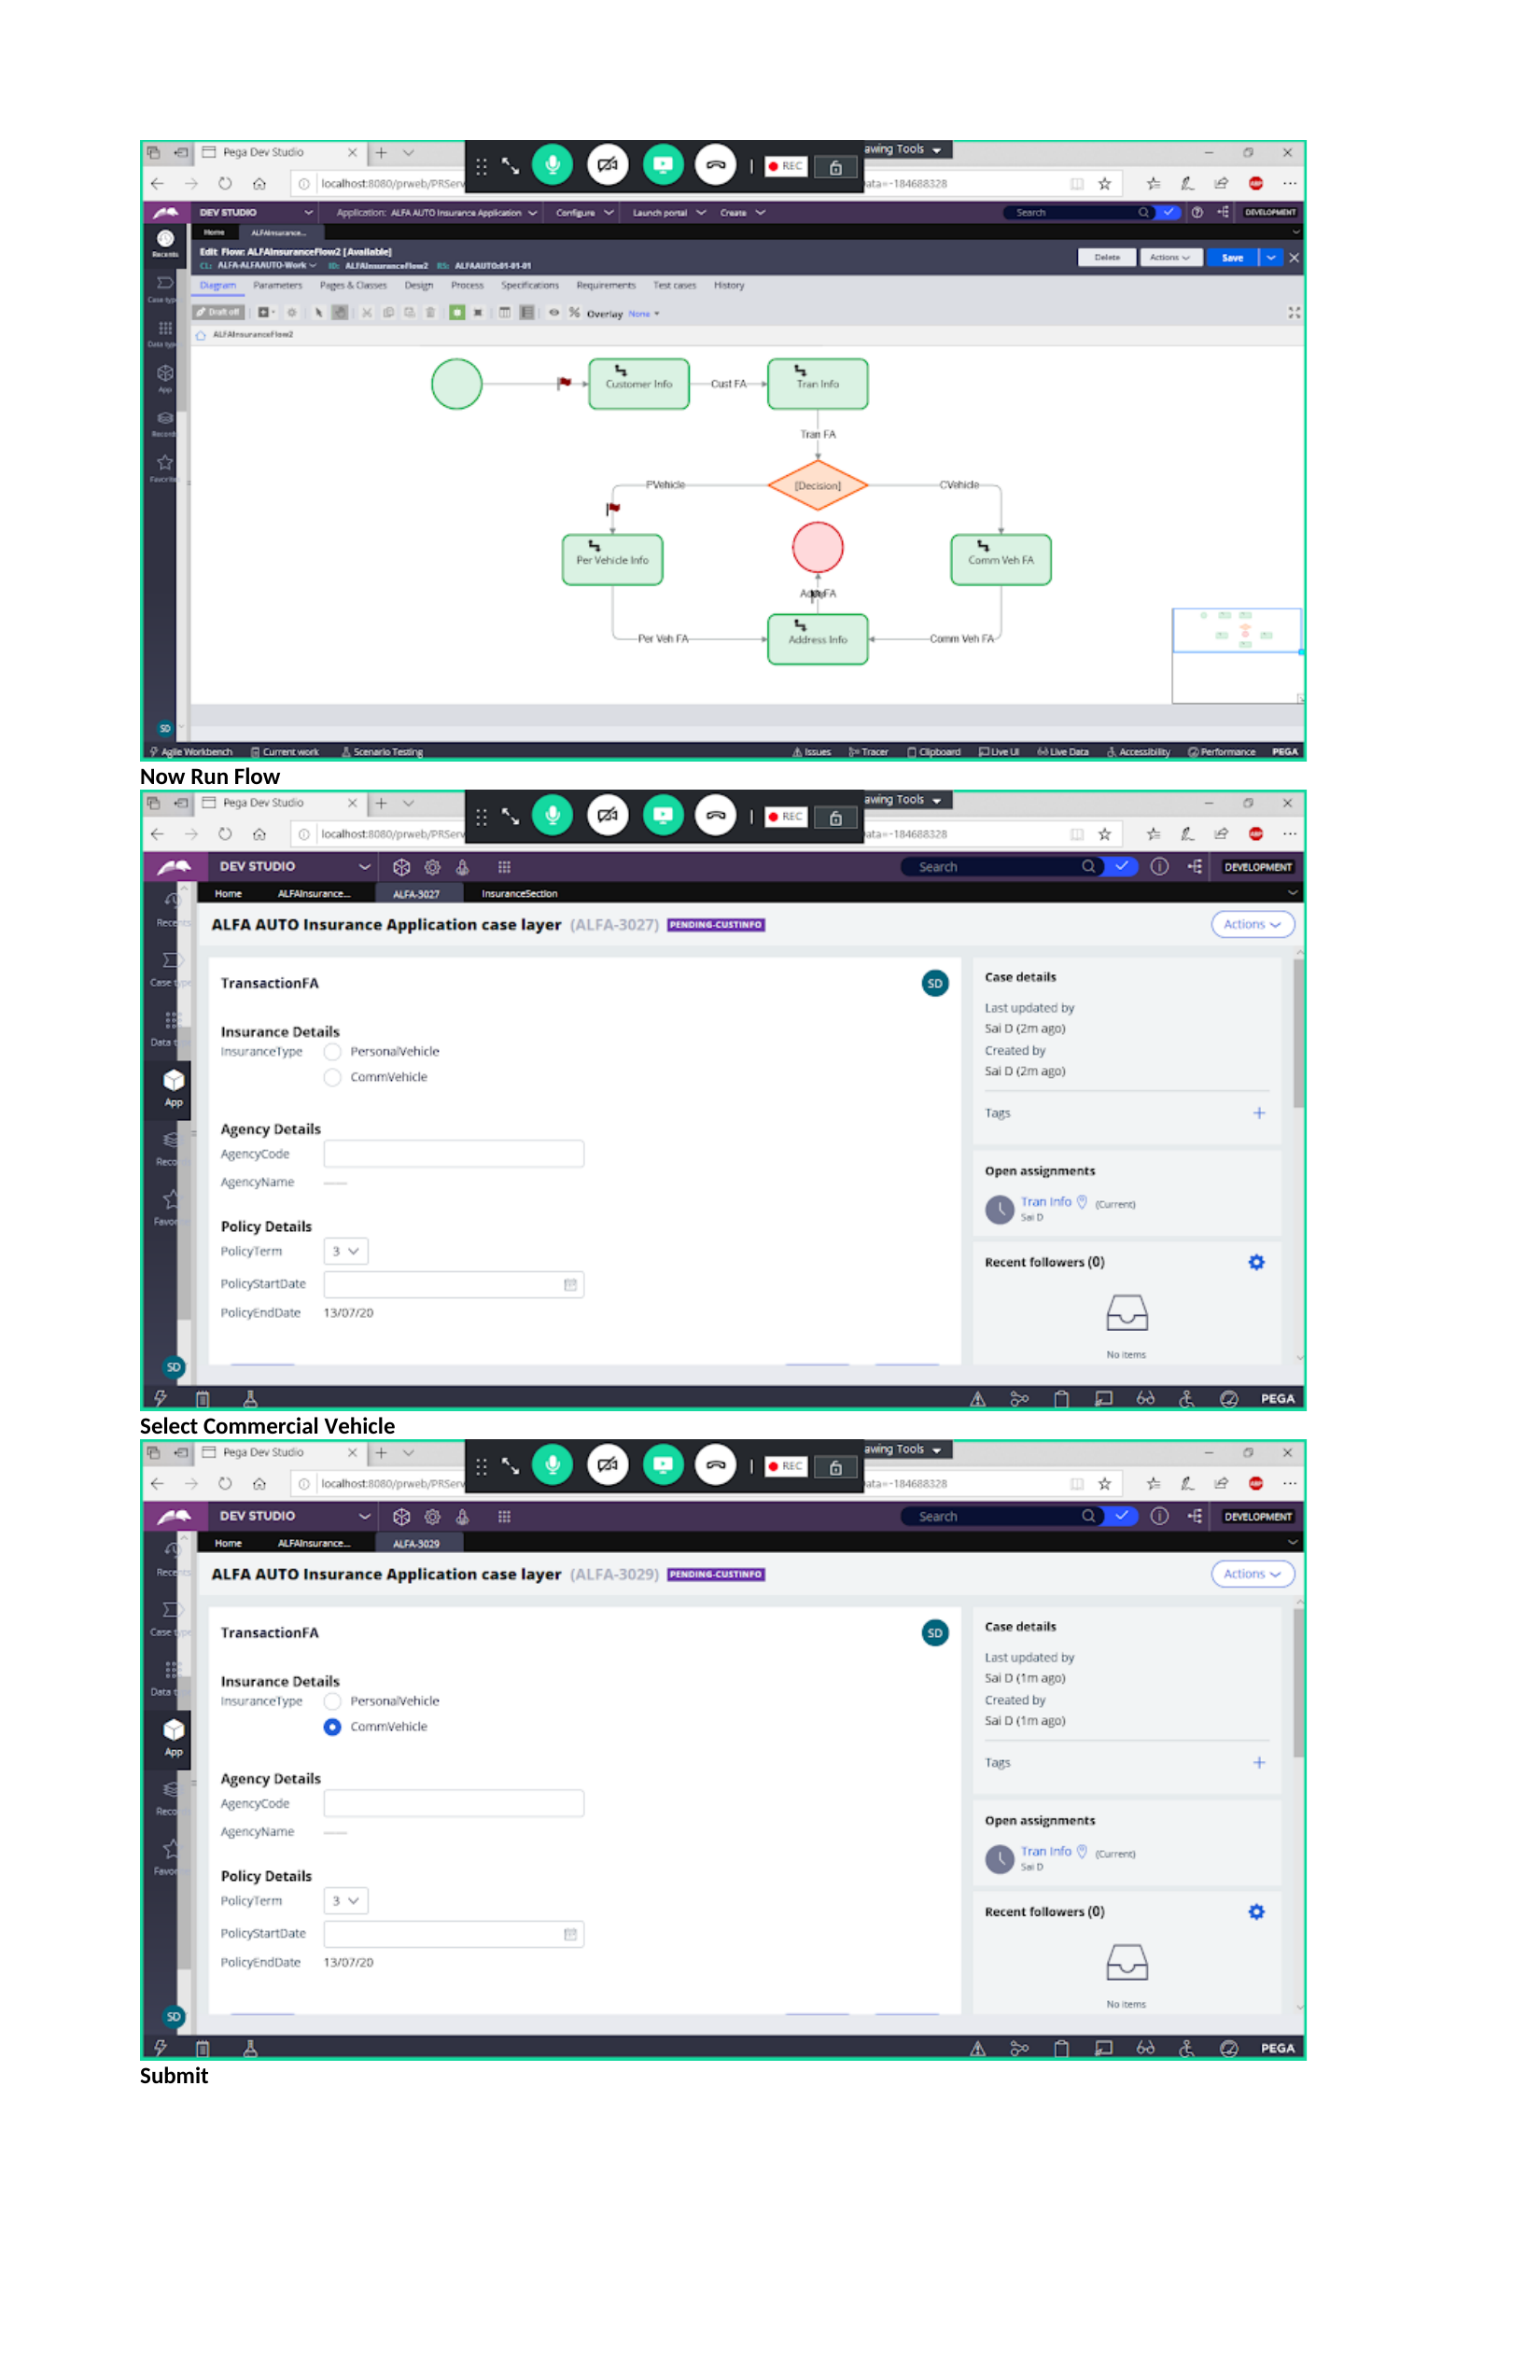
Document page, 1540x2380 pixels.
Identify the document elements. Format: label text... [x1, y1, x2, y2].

text Submit [140, 2061, 1400, 2089]
picture [140, 790, 1307, 1411]
text Now Run Flow [140, 762, 1400, 790]
picture [140, 1439, 1307, 2061]
text Select Commercial Vehicle [140, 1411, 1400, 1439]
picture [140, 140, 1307, 762]
